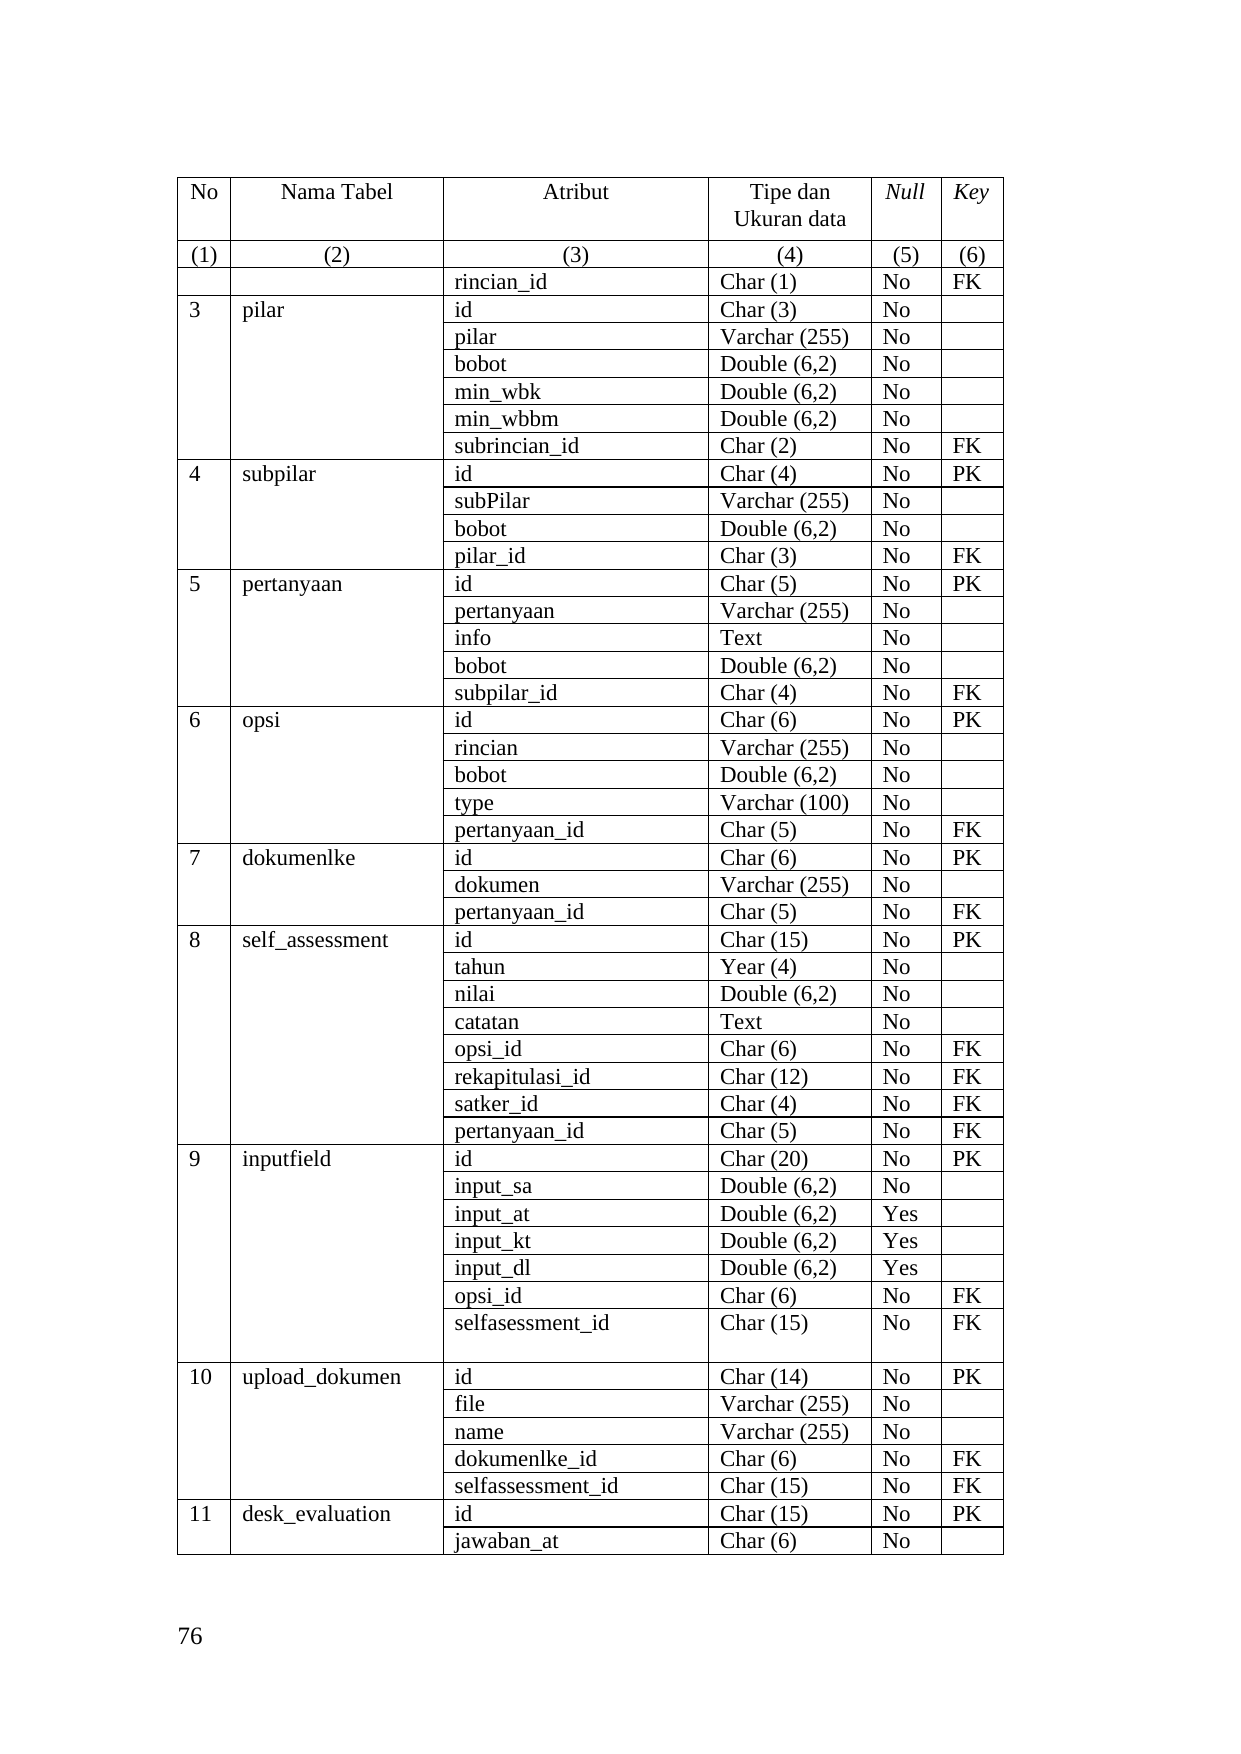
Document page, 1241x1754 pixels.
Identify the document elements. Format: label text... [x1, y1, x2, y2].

table_cell FK [942, 1090, 1003, 1116]
table_cell No [872, 597, 941, 623]
table_cell No [872, 734, 941, 760]
table_cell rincian [444, 734, 708, 760]
table_cell 3 [178, 296, 230, 459]
table_cell dokumenlke [231, 844, 443, 925]
table_cell subpilar [231, 460, 443, 568]
table_cell Double (6,2) [709, 405, 871, 432]
table_cell No [872, 981, 941, 1007]
table_cell No [872, 707, 941, 733]
table_cell Char (5) [709, 898, 871, 925]
table_cell FK [942, 1445, 1003, 1472]
table_cell PK [942, 844, 1003, 870]
table_cell Char (4) [709, 460, 871, 486]
table_cell No [872, 1500, 941, 1526]
table_cell [942, 789, 1003, 815]
table_cell No [872, 488, 941, 514]
table_header Atribut [444, 178, 708, 240]
table_cell self_assessment [231, 926, 443, 1144]
table_cell Varchar (255) [709, 323, 871, 349]
table_cell Varchar (255) [709, 488, 871, 514]
table_cell Double (6,2) [709, 761, 871, 788]
table_cell dokumen [444, 871, 708, 897]
table_cell Char (15) [709, 1473, 871, 1499]
table_cell Double (6,2) [709, 378, 871, 404]
table_cell 10 [178, 1363, 230, 1499]
table_header Null [872, 178, 941, 240]
table_cell id [444, 926, 708, 952]
table_cell Char (4) [709, 679, 871, 706]
table_cell No [872, 1282, 941, 1308]
table_cell [942, 378, 1003, 404]
table_cell Yes [872, 1200, 941, 1226]
table_cell Char (20) [709, 1145, 871, 1171]
table_cell No [872, 844, 941, 870]
table_cell id [444, 296, 708, 322]
table_cell No [872, 789, 941, 815]
table_header Tipe dan Ukuran data [709, 178, 871, 240]
table_cell Text [709, 1008, 871, 1034]
table_cell pilar_id [444, 542, 708, 568]
table_cell [942, 1200, 1003, 1226]
table_cell No [872, 871, 941, 897]
table_cell (5) [872, 241, 941, 267]
table_cell No [872, 1309, 941, 1362]
table_cell No [872, 898, 941, 925]
table_cell Char (4) [709, 1090, 871, 1116]
table_cell Char (15) [709, 1309, 871, 1362]
table_cell No [872, 350, 941, 377]
table_cell selfasessment_id [444, 1309, 708, 1362]
table_cell FK [942, 1473, 1003, 1499]
table_cell pertanyaan_id [444, 1118, 708, 1144]
table_cell No [872, 679, 941, 706]
table_cell pertanyaan_id [444, 816, 708, 842]
table_cell No [872, 542, 941, 568]
table_cell Double (6,2) [709, 1227, 871, 1253]
table_cell tahun [444, 953, 708, 979]
table_cell No [872, 652, 941, 678]
table_cell subPilar [444, 488, 708, 514]
table_cell No [872, 1172, 941, 1199]
table_cell input_sa [444, 1172, 708, 1199]
table_cell id [444, 460, 708, 486]
table_cell Char (6) [709, 1445, 871, 1472]
table_cell bobot [444, 350, 708, 377]
table_cell No [872, 296, 941, 322]
table_cell id [444, 570, 708, 596]
table_cell opsi [231, 707, 443, 842]
table_cell name [444, 1418, 708, 1444]
table_cell (3) [444, 241, 708, 267]
table_cell (1) [178, 241, 230, 267]
table_cell 8 [178, 926, 230, 1144]
table_cell upload_dokumen [231, 1363, 443, 1499]
table_cell No [872, 1418, 941, 1444]
table_cell PK [942, 1500, 1003, 1526]
table_cell PK [942, 460, 1003, 486]
table_cell FK [942, 542, 1003, 568]
table_cell FK [942, 1309, 1003, 1362]
table_cell [942, 981, 1003, 1007]
table_cell Char (6) [709, 1282, 871, 1308]
table_cell [942, 1418, 1003, 1444]
table_cell No [872, 1473, 941, 1499]
table_cell Varchar (255) [709, 597, 871, 623]
table_cell pertanyaan [231, 570, 443, 706]
table_cell No [872, 433, 941, 459]
table_cell No [872, 405, 941, 432]
table_cell PK [942, 707, 1003, 733]
table_cell Char (6) [709, 1528, 871, 1554]
table_cell FK [942, 1035, 1003, 1062]
table_cell Varchar (255) [709, 871, 871, 897]
table_cell nilai [444, 981, 708, 1007]
table_cell PK [942, 926, 1003, 952]
table_header Nama Tabel [231, 178, 443, 240]
table_cell Double (6,2) [709, 1255, 871, 1281]
table_cell [942, 1390, 1003, 1417]
table_cell No [872, 515, 941, 541]
table_cell Double (6,2) [709, 981, 871, 1007]
table_cell Varchar (255) [709, 734, 871, 760]
table_cell (2) [231, 241, 443, 267]
table_cell input_dl [444, 1255, 708, 1281]
table_cell pilar [444, 323, 708, 349]
table_cell [942, 624, 1003, 651]
table_cell PK [942, 570, 1003, 596]
table_cell [942, 652, 1003, 678]
table_cell Char (2) [709, 433, 871, 459]
table_cell inputfield [231, 1145, 443, 1362]
table_cell No [872, 816, 941, 842]
table_cell dokumenlke_id [444, 1445, 708, 1472]
table_cell FK [942, 433, 1003, 459]
table_cell opsi_id [444, 1035, 708, 1062]
table_cell FK [942, 1118, 1003, 1144]
table_cell bobot [444, 515, 708, 541]
table_header Key [942, 178, 1003, 240]
table_cell No [872, 1063, 941, 1089]
table_cell input_kt [444, 1227, 708, 1253]
table_cell (4) [709, 241, 871, 267]
table_cell id [444, 1145, 708, 1171]
table_cell 9 [178, 1145, 230, 1362]
table_cell No [872, 926, 941, 952]
table_cell No [872, 1008, 941, 1034]
table_cell No [872, 268, 941, 294]
table_cell [942, 734, 1003, 760]
table_cell id [444, 1500, 708, 1526]
table_cell Char (1) [709, 268, 871, 294]
table_cell [942, 761, 1003, 788]
table_cell Char (5) [709, 816, 871, 842]
table_cell FK [942, 898, 1003, 925]
table_cell FK [942, 679, 1003, 706]
table_cell Char (6) [709, 844, 871, 870]
table_cell Char (3) [709, 542, 871, 568]
table_cell [942, 597, 1003, 623]
table_cell [942, 1172, 1003, 1199]
table_cell bobot [444, 652, 708, 678]
table_cell pertanyaan_id [444, 898, 708, 925]
table_cell catatan [444, 1008, 708, 1034]
table_cell Char (14) [709, 1363, 871, 1389]
table_cell Char (12) [709, 1063, 871, 1089]
table_cell No [872, 323, 941, 349]
table_cell pertanyaan [444, 597, 708, 623]
table_cell id [444, 844, 708, 870]
table_cell rincian_id [444, 268, 708, 294]
table_cell [942, 350, 1003, 377]
table_cell [942, 871, 1003, 897]
table_cell Text [709, 624, 871, 651]
table_cell subrincian_id [444, 433, 708, 459]
table_cell [942, 1255, 1003, 1281]
table_cell selfassessment_id [444, 1473, 708, 1499]
table_cell Double (6,2) [709, 1200, 871, 1226]
table_cell id [444, 1363, 708, 1389]
table_cell Char (6) [709, 1035, 871, 1062]
table_cell Double (6,2) [709, 652, 871, 678]
table_cell [942, 323, 1003, 349]
table_cell file [444, 1390, 708, 1417]
table_header No [178, 178, 230, 240]
table_cell satker_id [444, 1090, 708, 1116]
table_cell Yes [872, 1255, 941, 1281]
table_cell (6) [942, 241, 1003, 267]
table_cell min_wbk [444, 378, 708, 404]
table_cell No [872, 1090, 941, 1116]
table_cell No [872, 570, 941, 596]
table_cell [942, 1008, 1003, 1034]
table_cell input_at [444, 1200, 708, 1226]
table_cell No [872, 953, 941, 979]
table_cell Char (6) [709, 707, 871, 733]
table_cell Double (6,2) [709, 350, 871, 377]
table_cell 11 [178, 1500, 230, 1554]
table_cell No [872, 1390, 941, 1417]
table_cell Varchar (255) [709, 1390, 871, 1417]
table_cell 6 [178, 707, 230, 842]
table_cell 5 [178, 570, 230, 706]
table_cell id [444, 707, 708, 733]
table_cell Varchar (100) [709, 789, 871, 815]
table_cell jawaban_at [444, 1528, 708, 1554]
table_cell No [872, 1118, 941, 1144]
table_cell No [872, 1363, 941, 1389]
table_cell [942, 1528, 1003, 1554]
table_cell [942, 953, 1003, 979]
table_cell info [444, 624, 708, 651]
table_cell type [444, 789, 708, 815]
table_cell No [872, 378, 941, 404]
table_cell No [872, 460, 941, 486]
table_cell FK [942, 1063, 1003, 1089]
table_cell No [872, 1145, 941, 1171]
table_cell [942, 296, 1003, 322]
table_cell bobot [444, 761, 708, 788]
table_cell 7 [178, 844, 230, 925]
table_cell Yes [872, 1227, 941, 1253]
table_cell [942, 405, 1003, 432]
table_cell Double (6,2) [709, 1172, 871, 1199]
table_cell FK [942, 816, 1003, 842]
table_cell [942, 488, 1003, 514]
table_cell Year (4) [709, 953, 871, 979]
table_cell No [872, 1445, 941, 1472]
table_cell Varchar (255) [709, 1418, 871, 1444]
table_cell No [872, 1528, 941, 1554]
table_cell [942, 1227, 1003, 1253]
table_cell No [872, 624, 941, 651]
table_cell FK [942, 268, 1003, 294]
table_cell pilar [231, 296, 443, 459]
table_cell [942, 515, 1003, 541]
table_cell rekapitulasi_id [444, 1063, 708, 1089]
table_cell opsi_id [444, 1282, 708, 1308]
table_cell Char (15) [709, 1500, 871, 1526]
table_cell No [872, 1035, 941, 1062]
table_cell 4 [178, 460, 230, 568]
table_cell PK [942, 1145, 1003, 1171]
table_cell PK [942, 1363, 1003, 1389]
table_cell min_wbbm [444, 405, 708, 432]
table_cell Char (5) [709, 570, 871, 596]
table_cell desk_evaluation [231, 1500, 443, 1554]
table_cell subpilar_id [444, 679, 708, 706]
table_cell Char (15) [709, 926, 871, 952]
table_cell No [872, 761, 941, 788]
table_cell Char (3) [709, 296, 871, 322]
table_cell Double (6,2) [709, 515, 871, 541]
table_cell Char (5) [709, 1118, 871, 1144]
table_cell FK [942, 1282, 1003, 1308]
